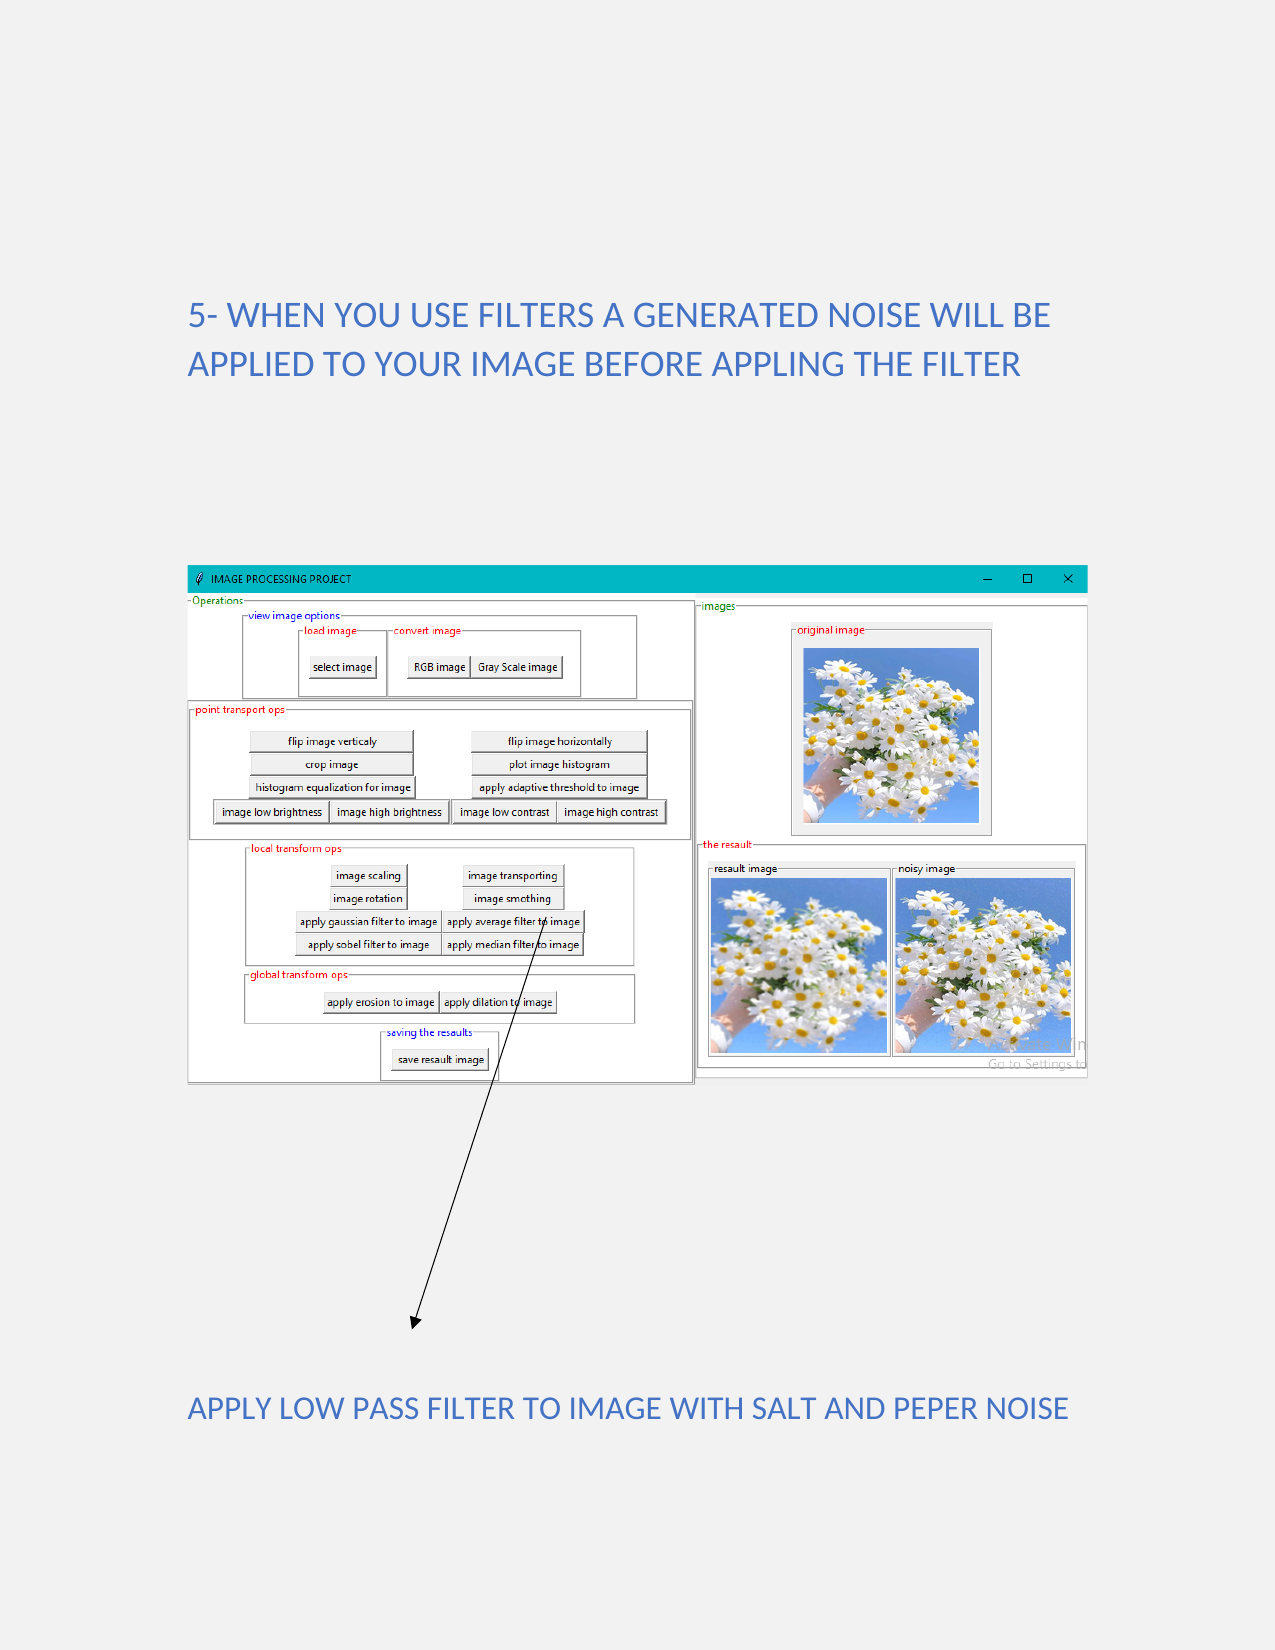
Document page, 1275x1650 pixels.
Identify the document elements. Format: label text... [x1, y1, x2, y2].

picture [187, 565, 1088, 1085]
text APPLY LOW PASS FILTER TO IMAGE WITH SALT AND PEPER NOISE [187, 1387, 1087, 1428]
text 5- WHEN YOU USE FILTERS A GENERATED NOISE WILL BE APPLIED TO YOUR IMAGE BEFORE APPLING THE FILTER [187, 291, 1087, 386]
